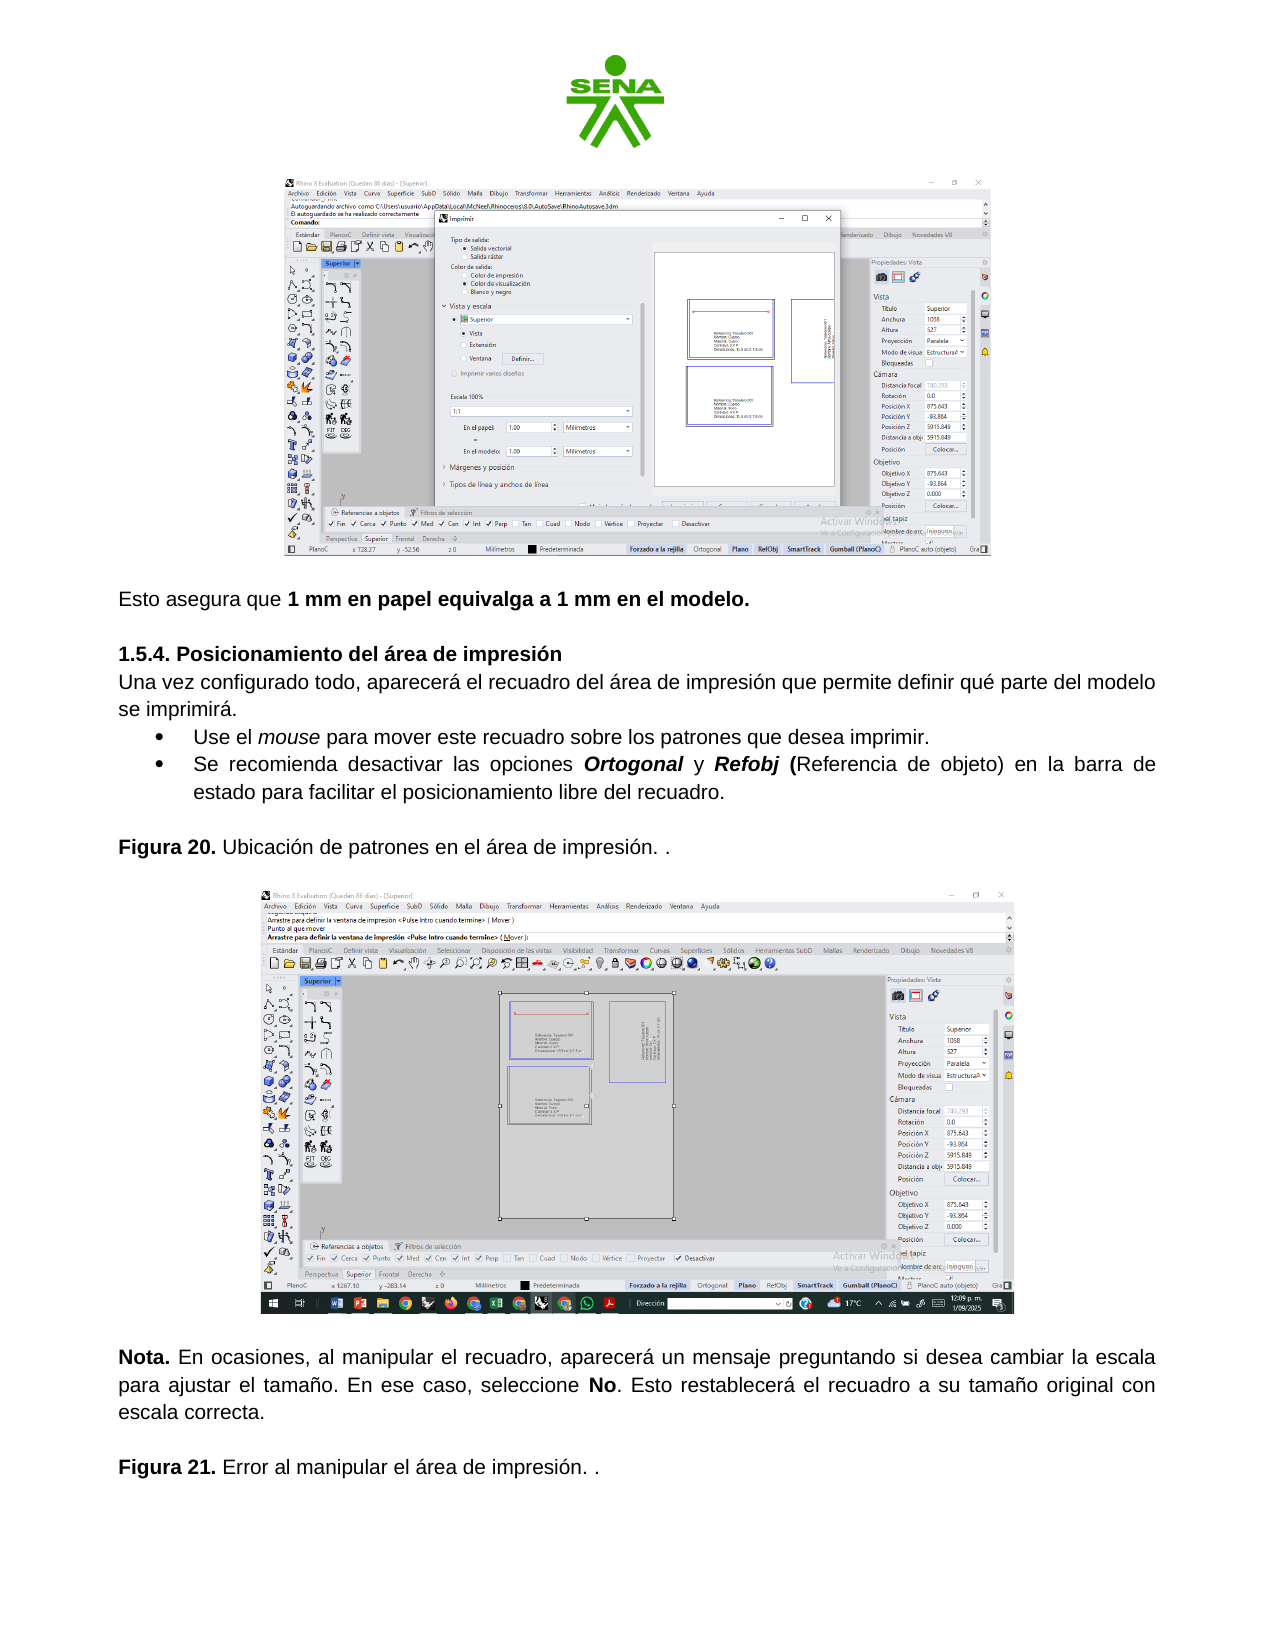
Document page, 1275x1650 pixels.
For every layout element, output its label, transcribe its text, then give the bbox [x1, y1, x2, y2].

text 1.5.4. Posicionamiento del área de impresión [118, 642, 1157, 666]
picture [284, 177, 991, 556]
picture [566, 55, 664, 148]
list Use el mouse para mover este recuadro sobre los patrones que desea imprimir. [156, 724, 1157, 748]
list Se recomienda desactivar las opciones Ortogonal y Refobj (Referencia de objeto) en la barra de estado para facilitar el posicionamiento libre del recuadro. [156, 752, 1157, 804]
picture [260, 889, 1015, 1314]
text Una vez configurado todo, aparecerá el recuadro del área de impresión que permite definir qué parte del modelo se imprimirá. [118, 669, 1157, 721]
text Figura 20. Ubicación de patrones en el área de impresión. . [118, 835, 1157, 859]
list Figura 21. Error al manipular el área de impresión. . [118, 1455, 1157, 1479]
text Esto asegura que 1 mm en papel equivalga a 1 mm en el modelo. [118, 587, 1157, 611]
list Nota. En ocasiones, al manipular el recuadro, aparecerá un mensaje preguntando si desea cambiar la escala para ajustar el tamaño. En ese caso, seleccione No. Esto restablecerá el recuadro a su tamaño original con escala correcta. [118, 1345, 1157, 1424]
